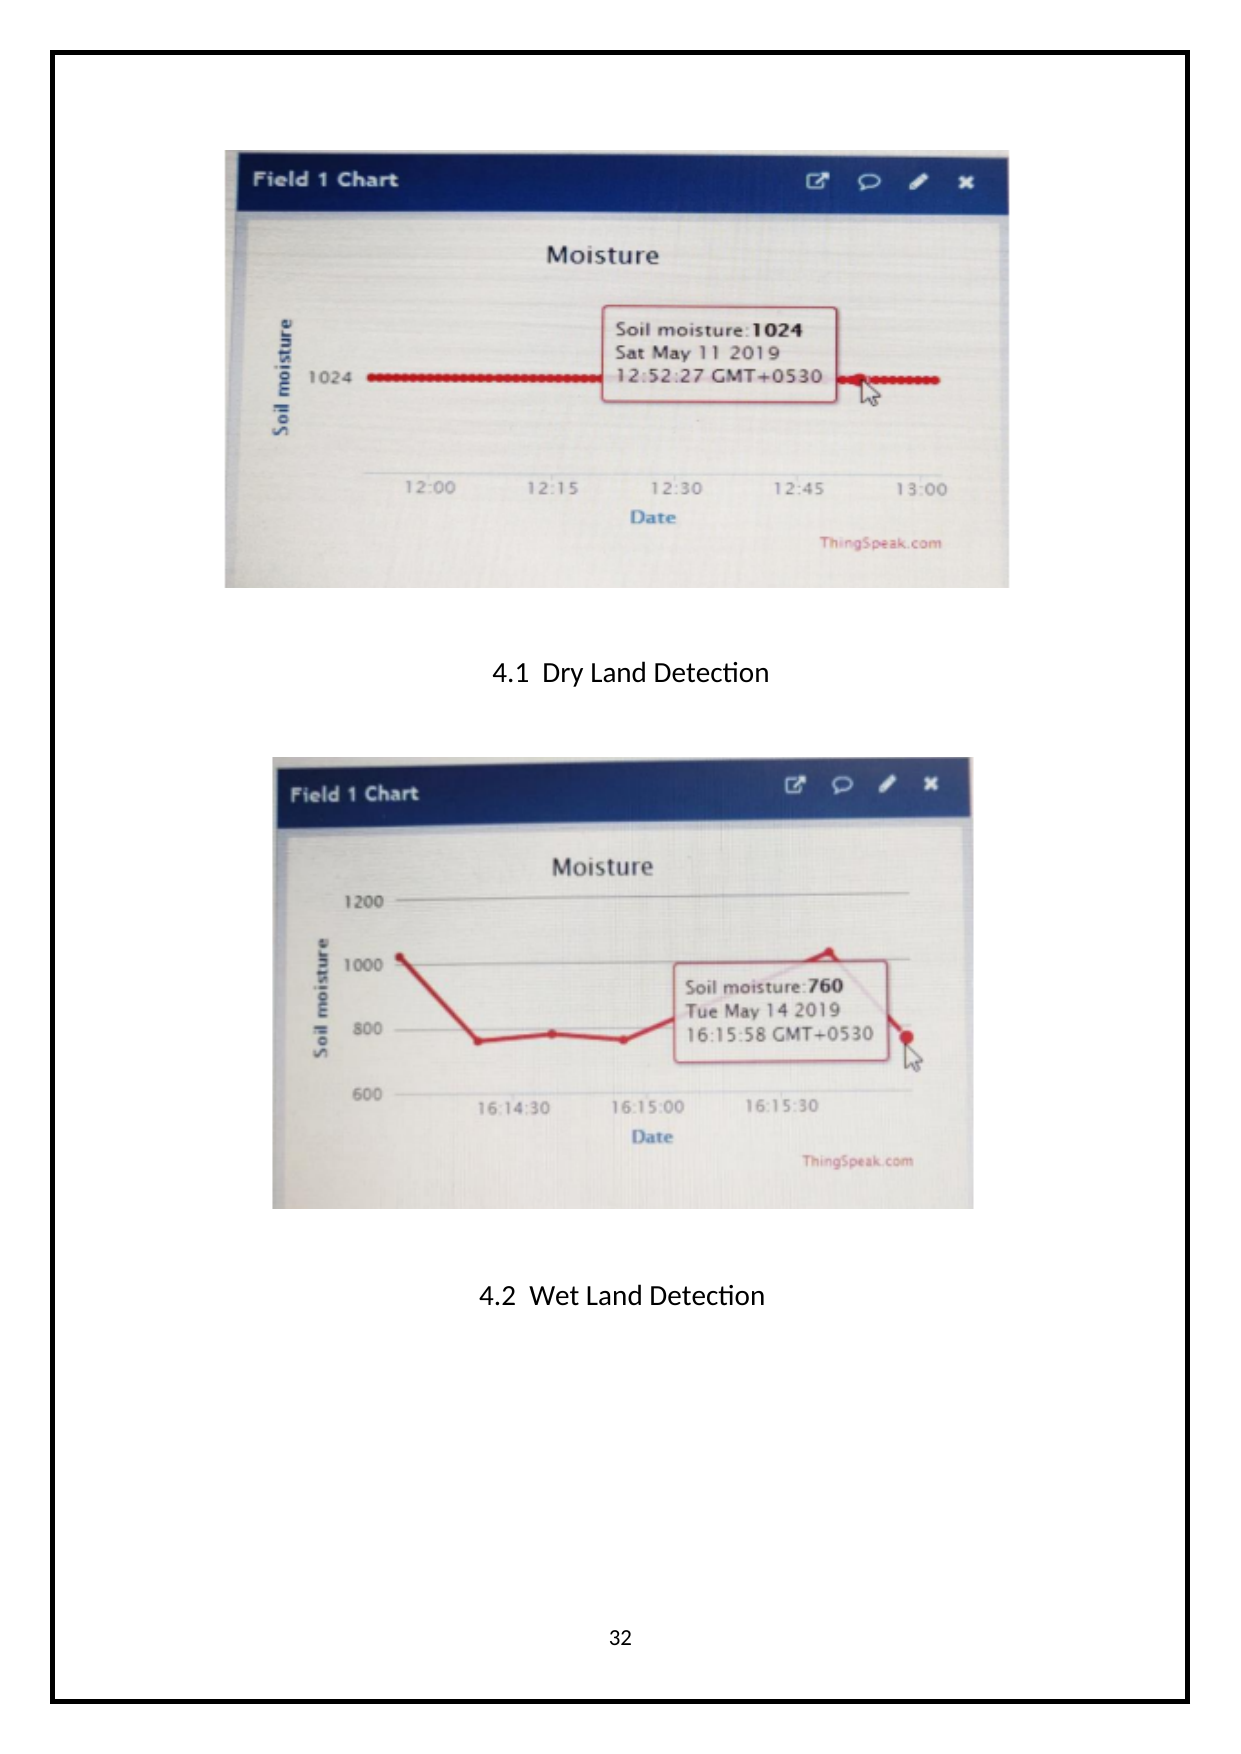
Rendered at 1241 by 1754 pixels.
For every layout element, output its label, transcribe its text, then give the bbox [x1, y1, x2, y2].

picture [268, 757, 974, 1209]
text 4.2 Wet Land Detection [150, 1277, 1090, 1312]
picture [222, 150, 1015, 588]
text 4.1 Dry Land Detection [150, 654, 1090, 690]
